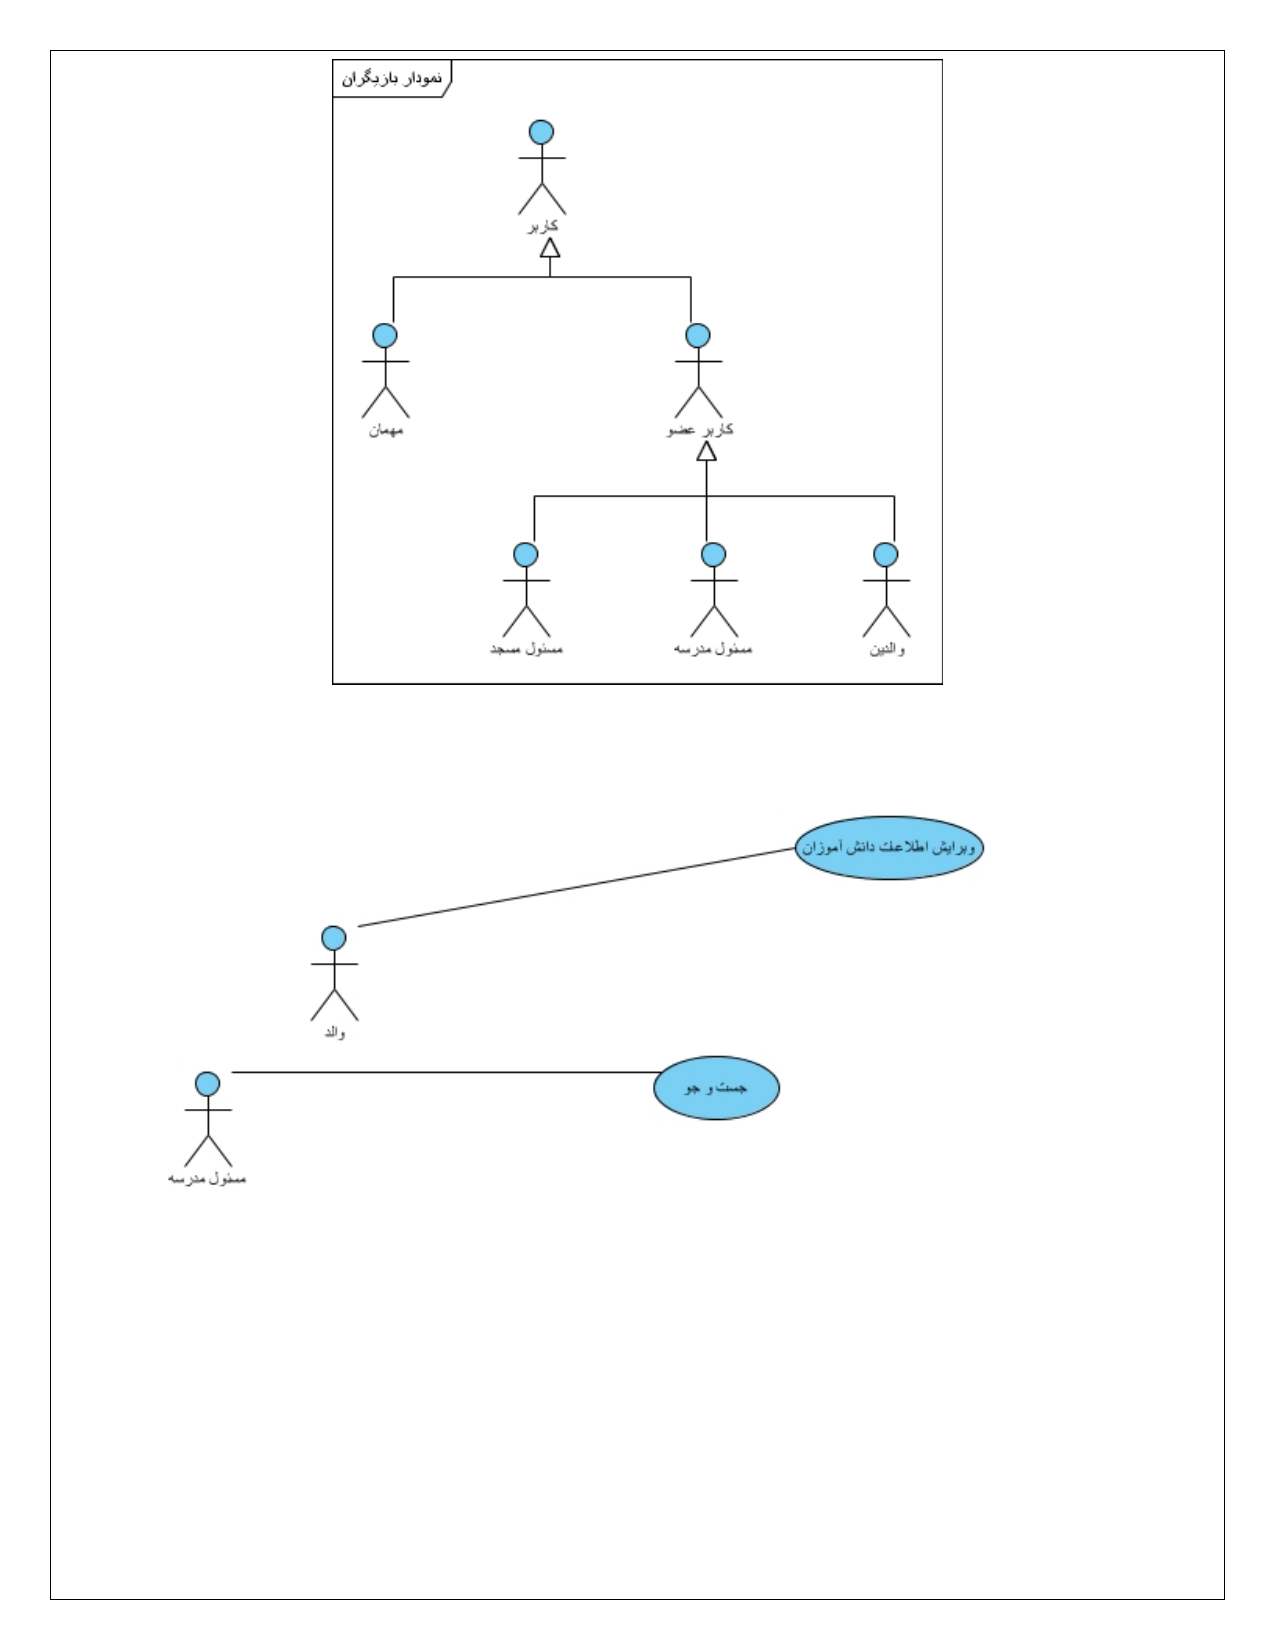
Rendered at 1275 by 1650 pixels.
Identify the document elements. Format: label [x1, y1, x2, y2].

picture [332, 59, 943, 685]
picture [306, 813, 989, 1050]
picture [150, 1053, 785, 1196]
